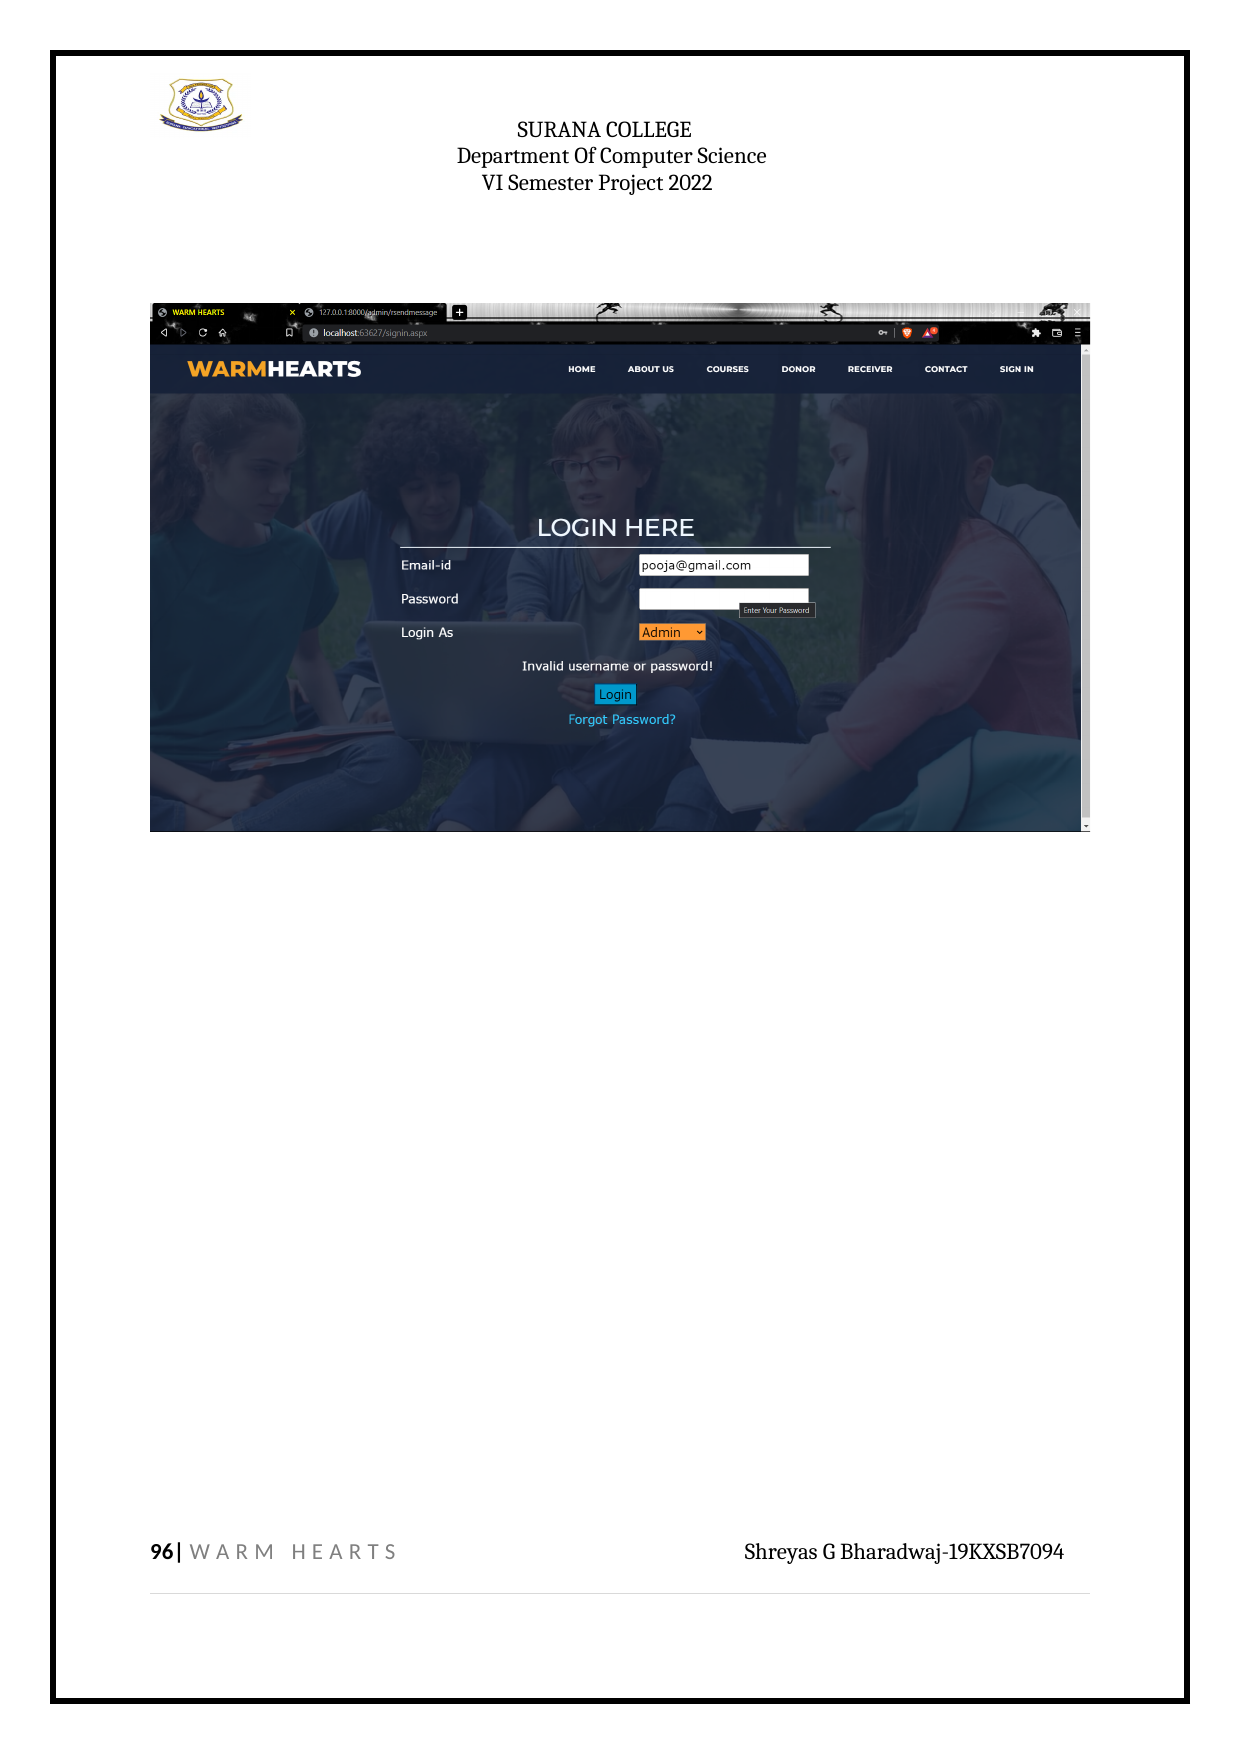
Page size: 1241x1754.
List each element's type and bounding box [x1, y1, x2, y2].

picture [150, 303, 1091, 832]
picture [150, 73, 252, 138]
